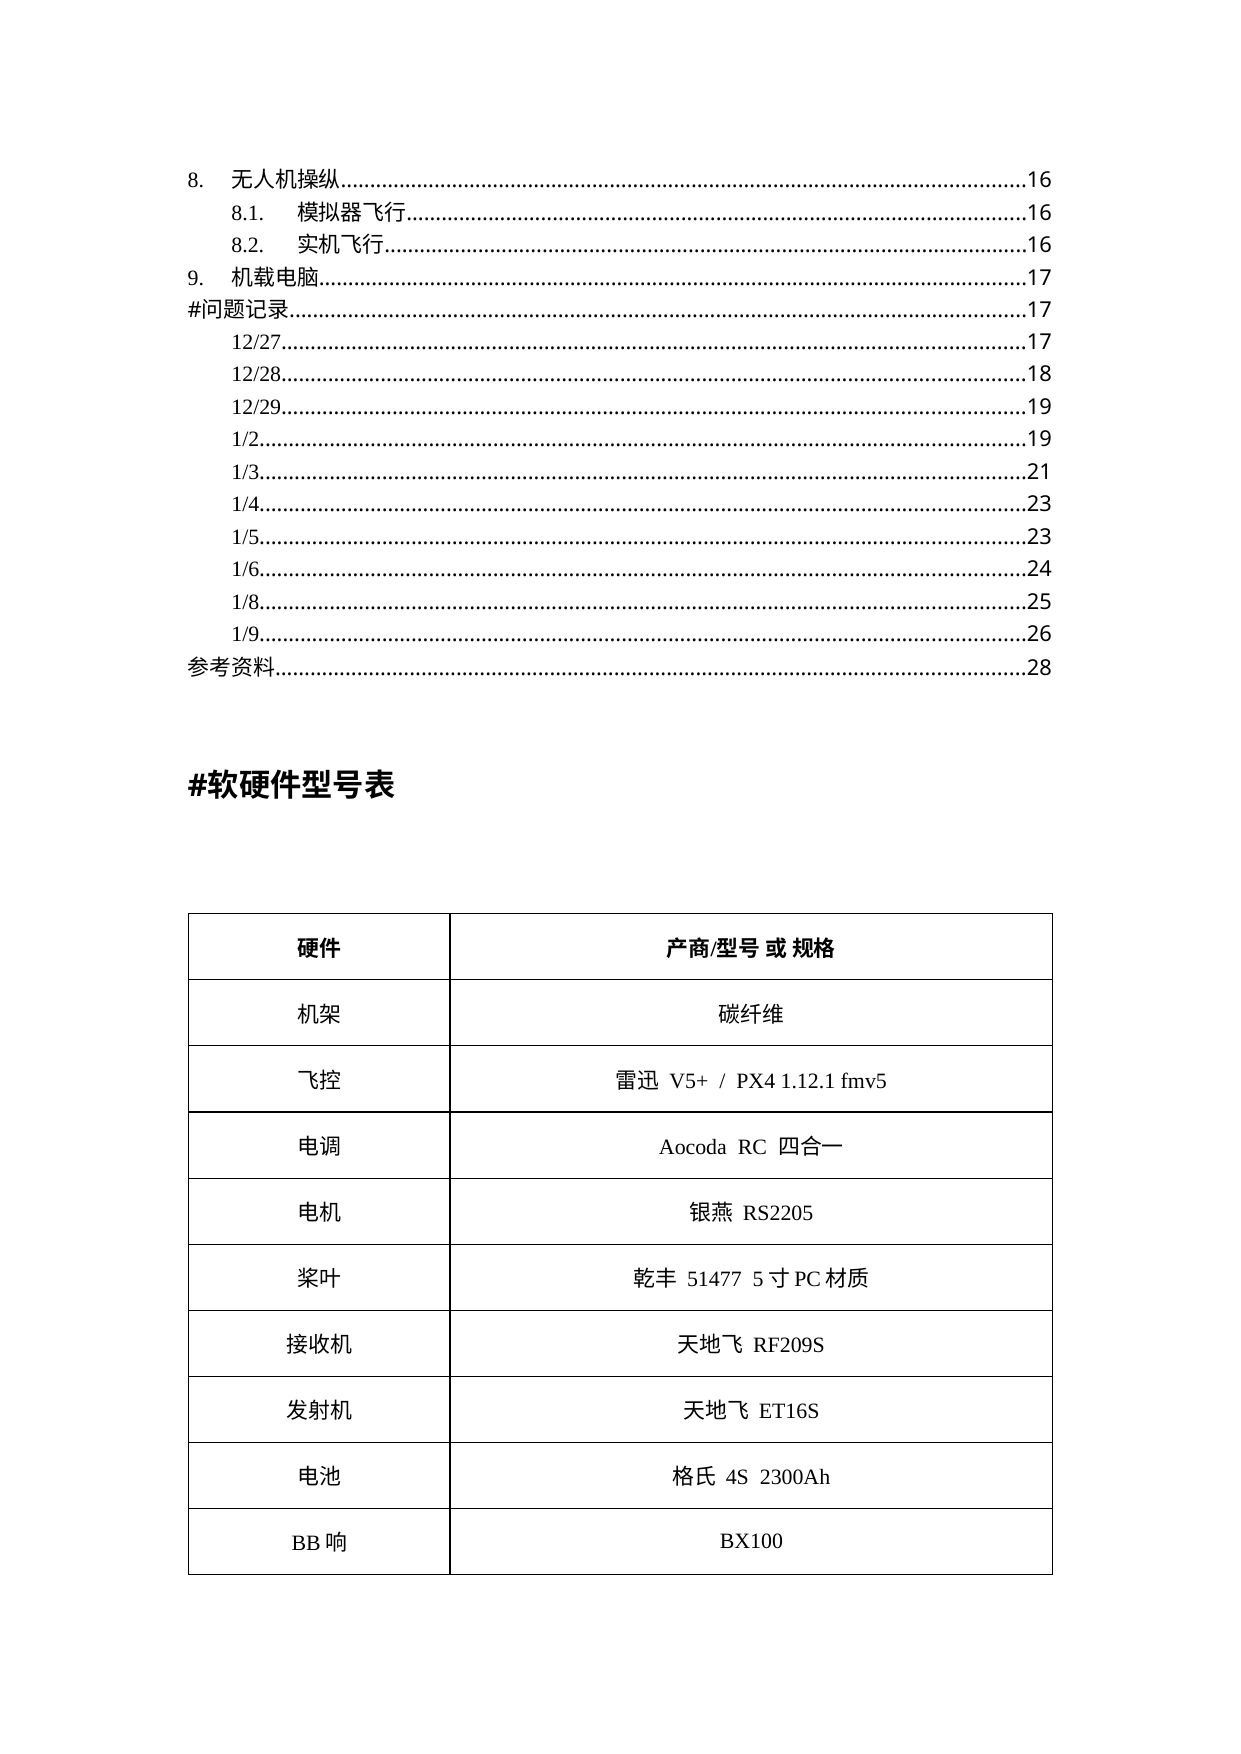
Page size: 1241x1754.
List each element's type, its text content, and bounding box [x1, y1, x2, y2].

table_cell 电机 [189, 1179, 449, 1243]
table_header 硬件 [189, 914, 449, 979]
table_cell 银燕 RS2205 [451, 1179, 1052, 1243]
table_cell 电调 [189, 1113, 449, 1177]
table_cell 天地飞 ET16S [451, 1377, 1052, 1442]
table_cell Aocoda RC 四合一 [451, 1113, 1052, 1177]
table_header 产商/型号 或 规格 [451, 914, 1052, 979]
subtitle #软硬件型号表 [187, 750, 1053, 815]
table_cell 格氏 4S 2300Ah [451, 1443, 1052, 1508]
table_cell 电池 [189, 1443, 449, 1508]
table_cell 天地飞 RF209S [451, 1311, 1052, 1376]
table_cell 发射机 [189, 1377, 449, 1442]
table_cell 飞控 [189, 1046, 449, 1111]
table_cell 碳纤维 [451, 980, 1052, 1045]
table_cell BB响 [189, 1509, 449, 1574]
table_cell 雷迅 V5+ / PX4 1.12.1 fmv5 [451, 1046, 1052, 1111]
table_cell BX100 [451, 1509, 1052, 1574]
table_cell 桨叶 [189, 1245, 449, 1309]
table_cell 乾丰 51477 5寸PC材质 [451, 1245, 1052, 1309]
table_cell 接收机 [189, 1311, 449, 1376]
table_cell 机架 [189, 980, 449, 1045]
